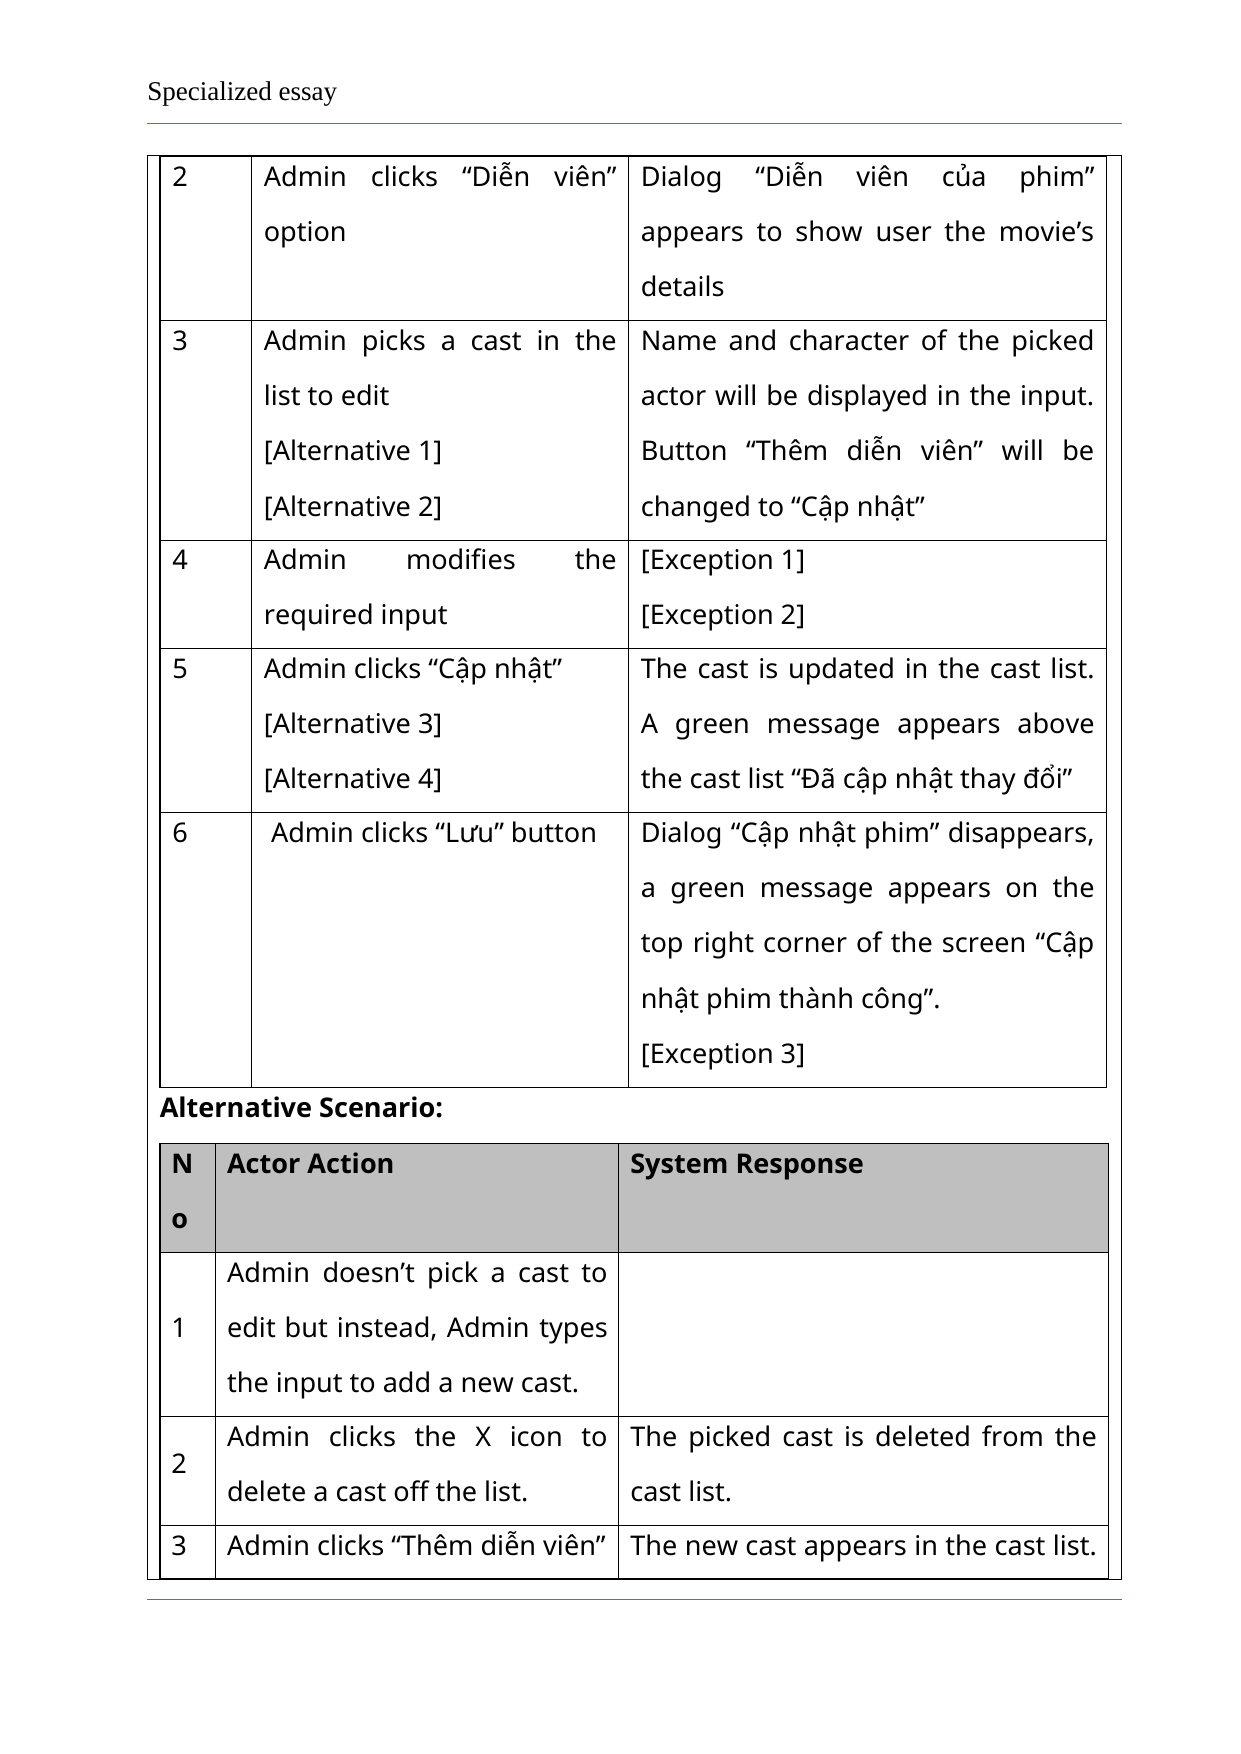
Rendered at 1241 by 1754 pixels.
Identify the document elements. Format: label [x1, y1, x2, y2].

table_cell [148, 156, 1121, 1579]
